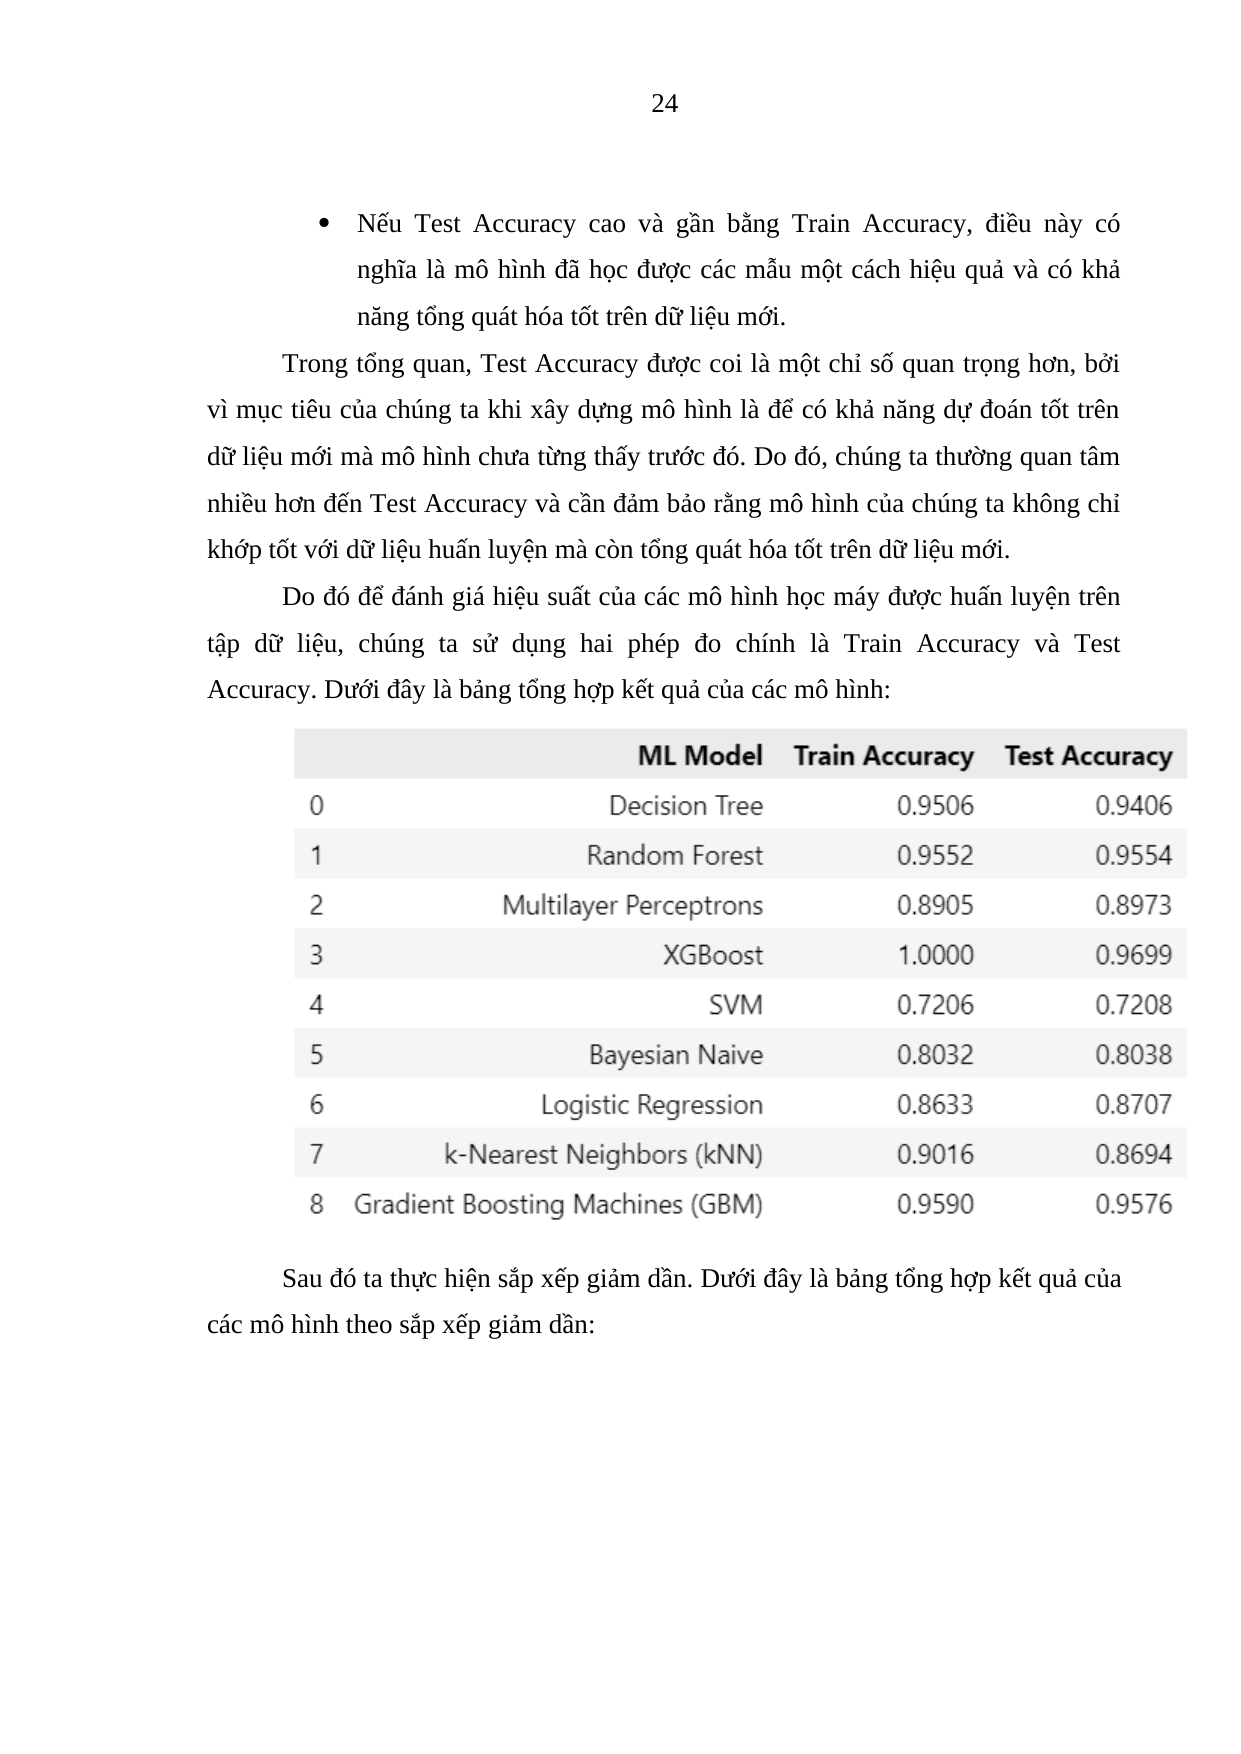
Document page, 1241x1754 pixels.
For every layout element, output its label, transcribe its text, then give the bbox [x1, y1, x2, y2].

list Nếu Test Accuracy cao và gần bằng Train Accuracy, điều này có nghĩa là mô hình đã học được các mẫu một cách hiệu quả và có khả năng tổng quát hóa tốt trên dữ liệu mới. [319, 207, 1122, 331]
text Trong tổng quan, Test Accuracy được coi là một chỉ số quan trọng hơn, bởi vì mục tiêu của chúng ta khi xây dựng mô hình là để có khả năng dự đoán tốt trên dữ liệu mới mà mô hình chưa từng thấy trước đó. Do đó, chúng ta thường quan tâm nhiều hơn đến Test Accuracy và cần đảm bảo rằng mô hình của chúng ta không chỉ khớp tốt với dữ liệu huấn luyện mà còn tổng quát hóa tốt trên dữ liệu mới. [207, 347, 1122, 565]
text Do đó để đánh giá hiệu suất của các mô hình học máy được huấn luyện trên tập dữ liệu, chúng ta sử dụng hai phép đo chính là Train Accuracy và Test Accuracy. Dưới đây là bảng tổng hợp kết quả của các mô hình: [207, 580, 1122, 705]
text Sau đó ta thực hiện sắp xếp giảm dần. Dưới đây là bảng tổng hợp kết quả của các mô hình theo sắp xếp giảm dần: [207, 1262, 1122, 1340]
picture [281, 720, 1198, 1247]
